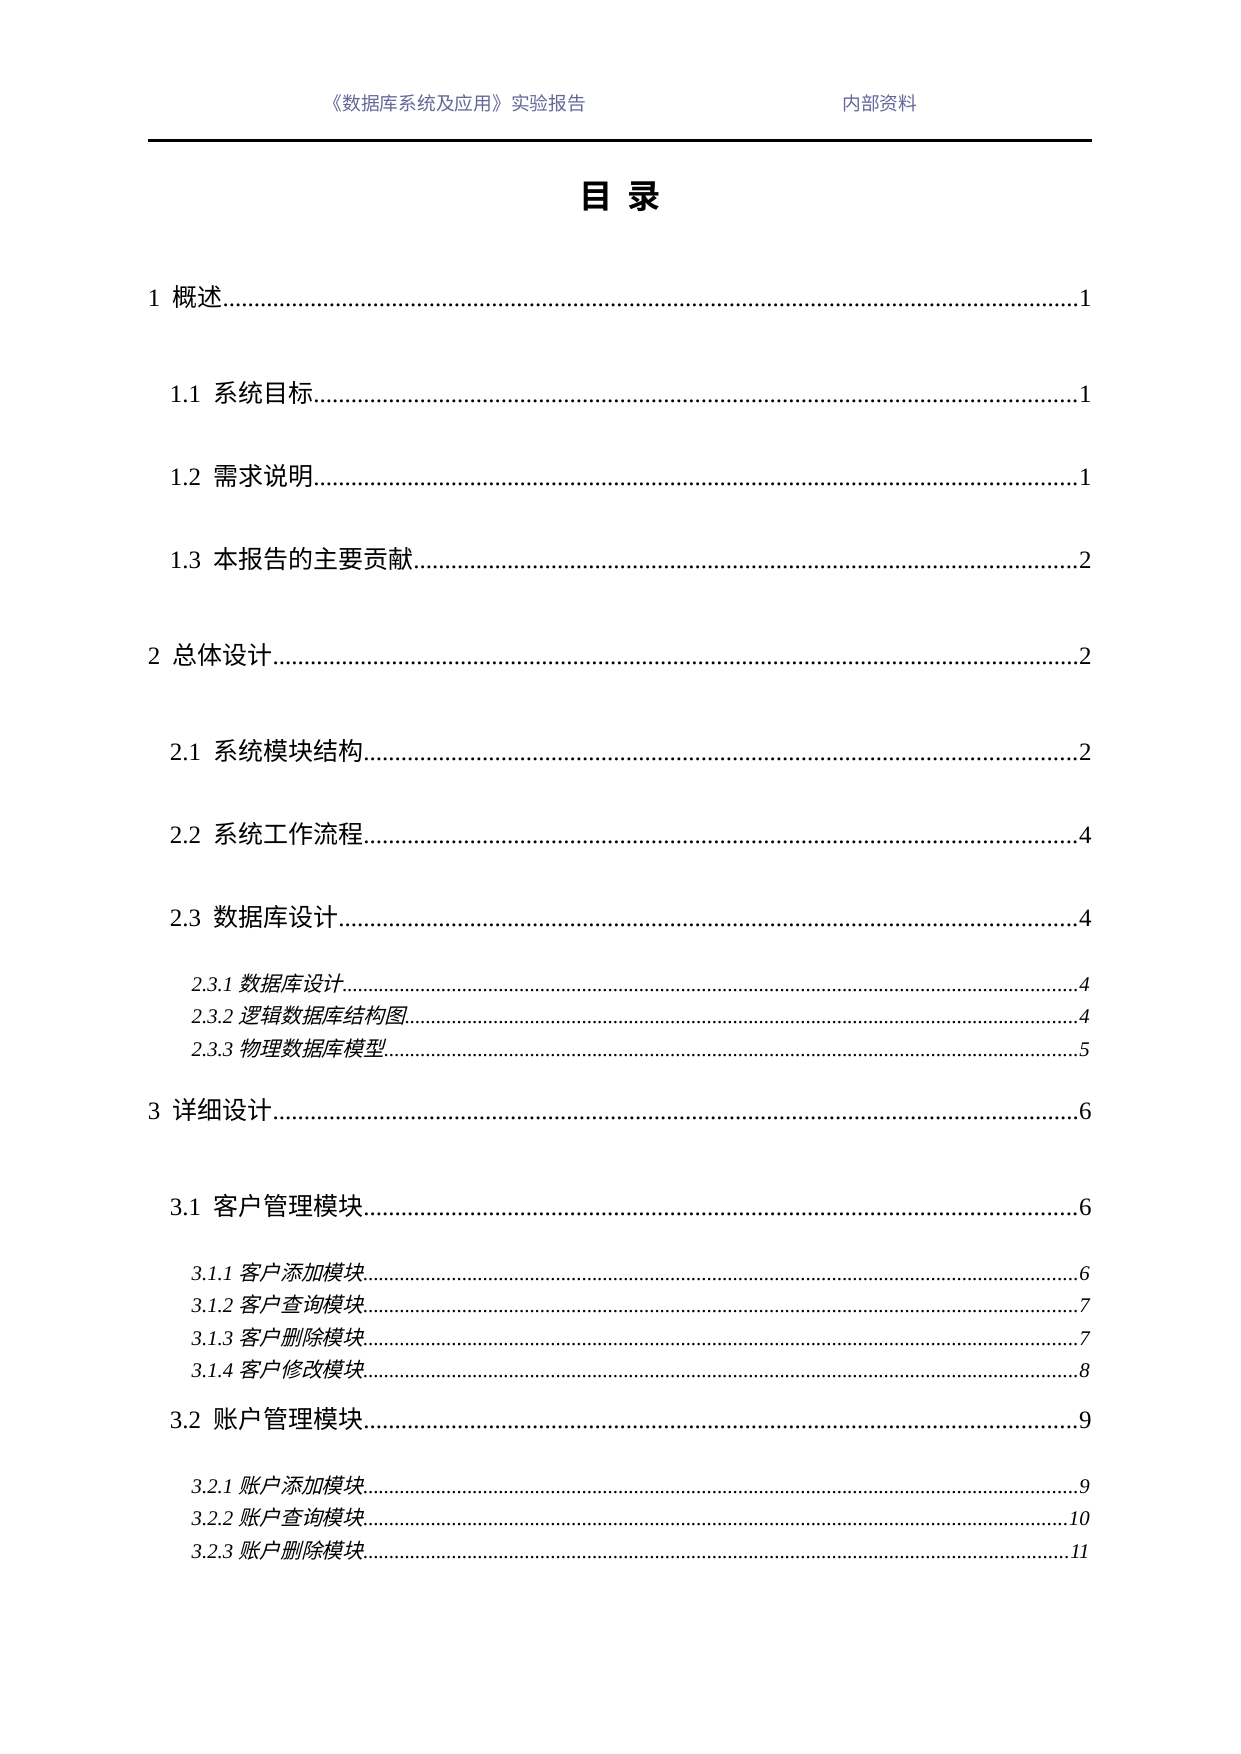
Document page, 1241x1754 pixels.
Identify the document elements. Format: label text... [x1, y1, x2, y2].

text 目 录 [148, 162, 1092, 227]
text 1 概述 1 [148, 263, 1092, 328]
text 3.1.1 客户添加模块 6 [191, 1255, 1092, 1287]
text 2.3.2 逻辑数据库结构图 4 [191, 998, 1092, 1031]
text 3.1.4 客户修改模块 8 [191, 1352, 1092, 1385]
text 3.1 客户管理模块 6 [169, 1172, 1092, 1237]
text 2.3.3 物理数据库模型 5 [191, 1031, 1092, 1063]
text 3.2 账户管理模块 9 [169, 1385, 1092, 1450]
text 2.3 数据库设计 4 [169, 883, 1092, 948]
text 2 总体设计 2 [148, 621, 1092, 686]
text 3.1.3 客户删除模块 7 [191, 1320, 1092, 1352]
text 2.1 系统模块结构 2 [169, 717, 1092, 782]
text 1.1 系统目标 1 [169, 359, 1092, 424]
text 3.2.1 账户添加模块 9 [191, 1468, 1092, 1500]
text 3.2.3 账户删除模块 11 [191, 1533, 1092, 1565]
text 3.1.2 客户查询模块 7 [191, 1287, 1092, 1320]
text 2.3.1 数据库设计 4 [191, 966, 1092, 998]
text 3.2.2 账户查询模块 10 [191, 1500, 1092, 1533]
text 1.3 本报告的主要贡献 2 [169, 525, 1092, 590]
text 2.2 系统工作流程 4 [169, 800, 1092, 865]
text 3 详细设计 6 [148, 1076, 1092, 1141]
text 1.2 需求说明 1 [169, 442, 1092, 507]
